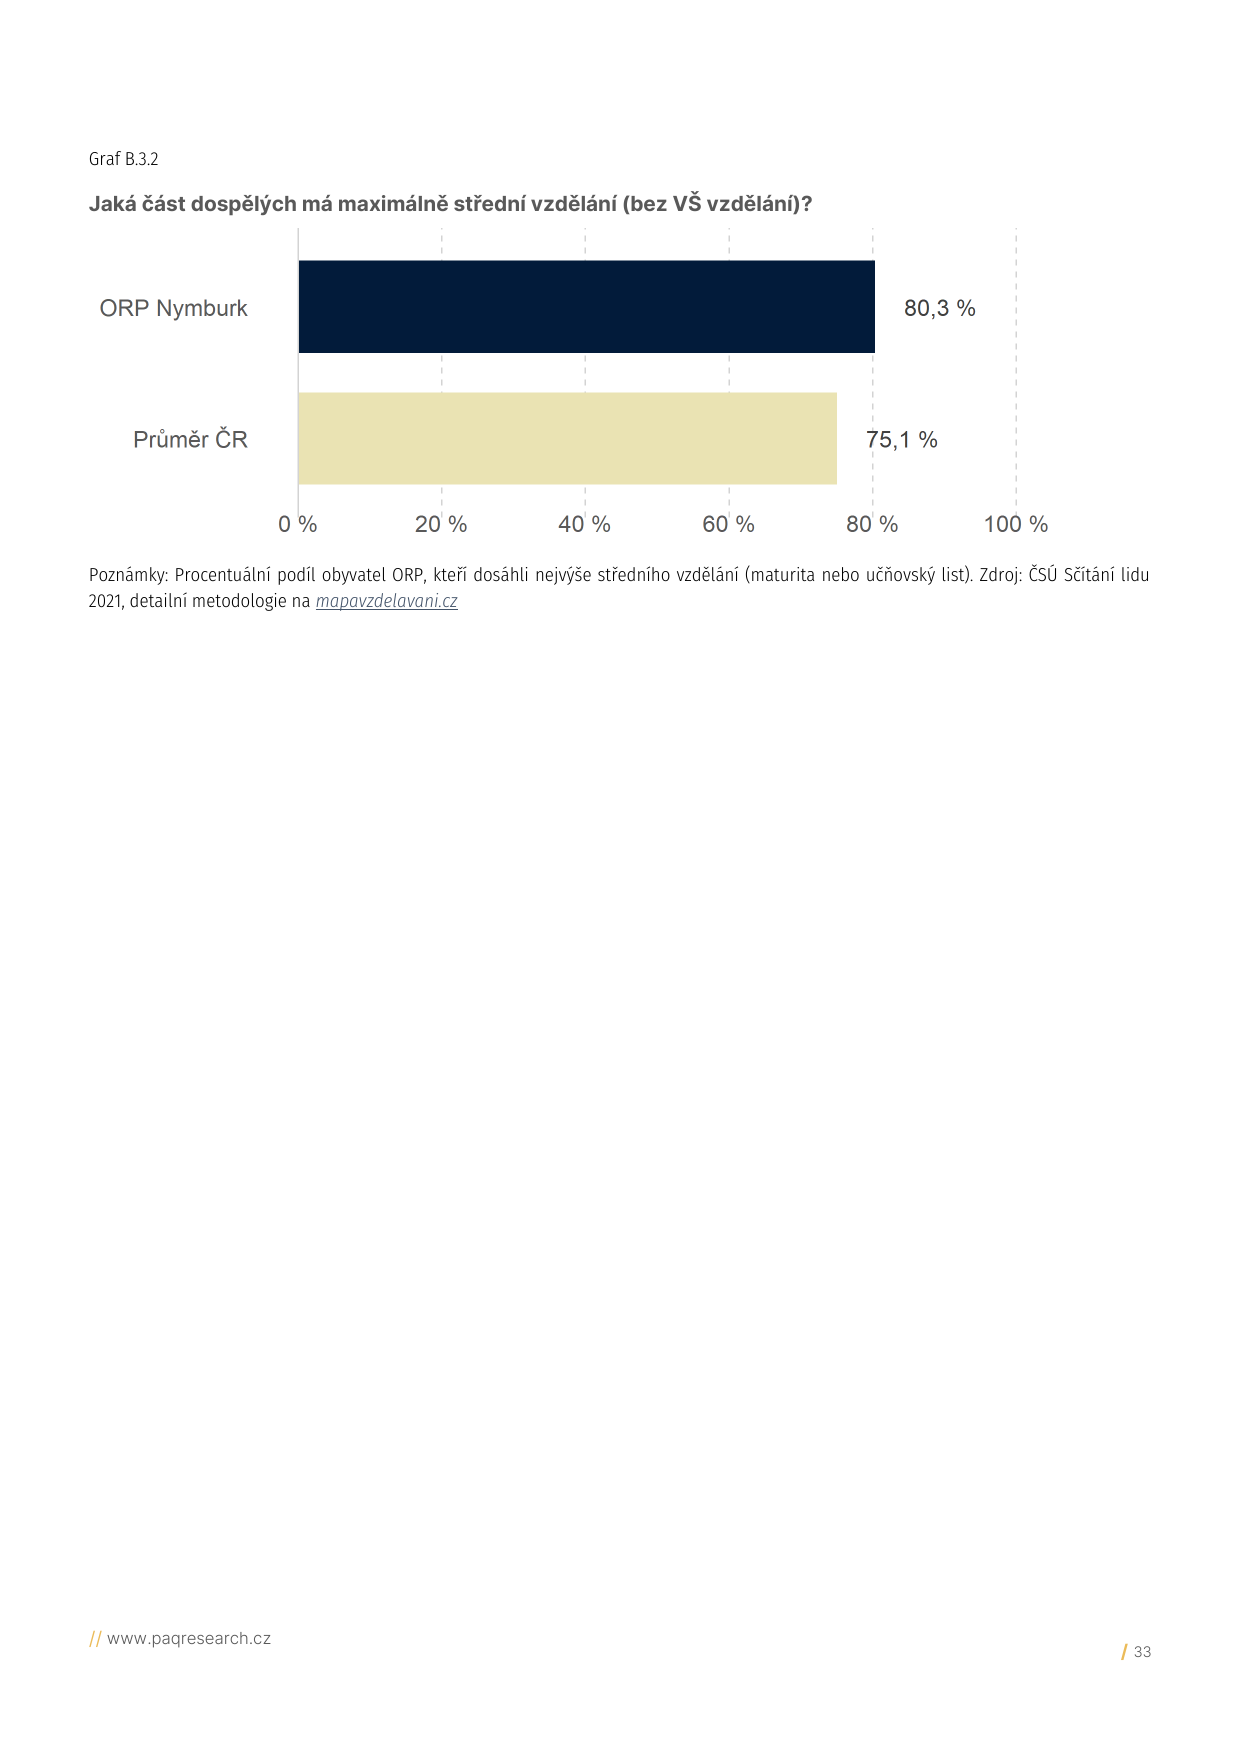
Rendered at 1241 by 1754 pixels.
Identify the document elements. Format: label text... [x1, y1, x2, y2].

text Graf B.3.2 [89, 148, 1152, 170]
text Poznámky: Procentuální podíl obyvatel ORP, kteří dosáhli nejvýše středního vzdělání (maturita nebo učňovský list). Zdroj: ČSÚ Sčítání lidu 2021, detailní metodologie na mapavzdelavani.cz [89, 564, 1152, 613]
picture [88, 216, 1139, 548]
text Jaká část dospělých má maximálně střední vzdělání (bez VŠ vzdělání)? [89, 186, 1152, 216]
